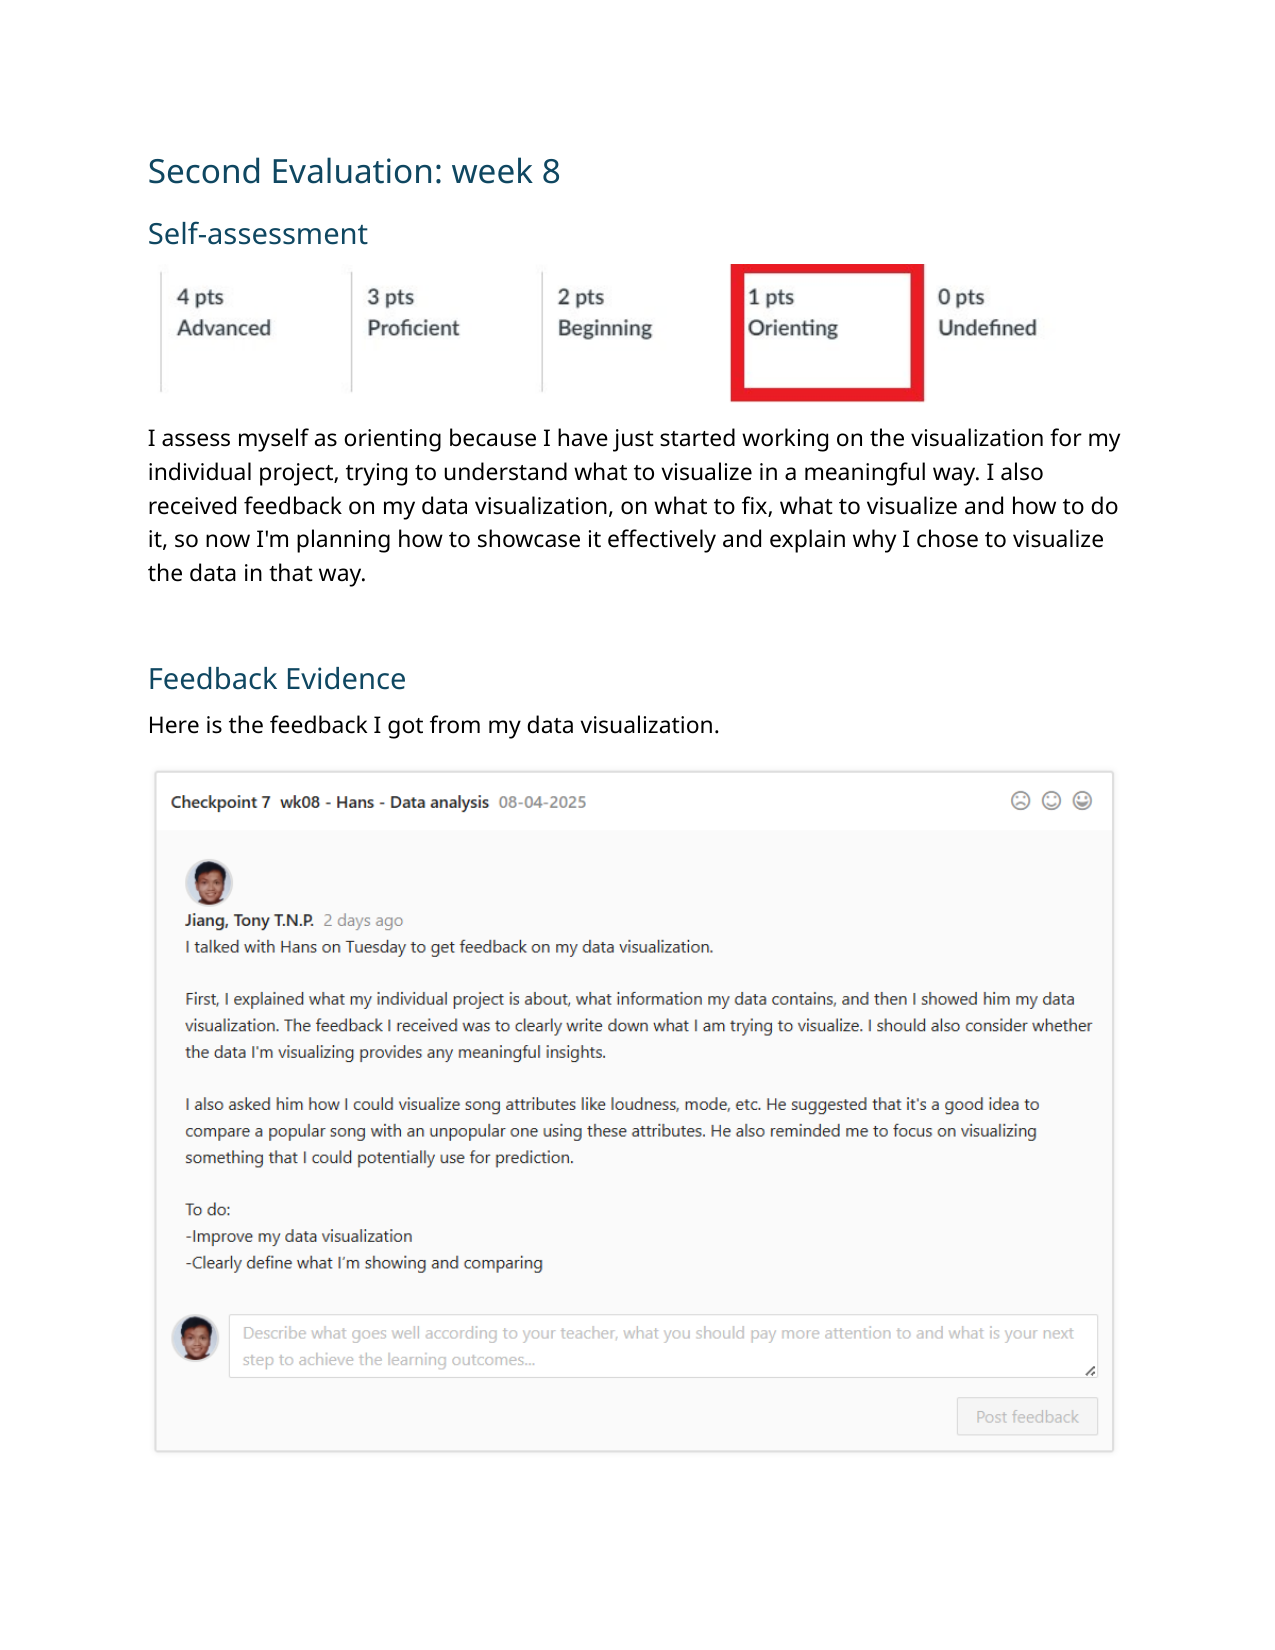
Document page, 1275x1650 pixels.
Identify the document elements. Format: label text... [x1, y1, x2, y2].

picture [147, 264, 1127, 403]
text Feedback Evidence [148, 658, 1127, 698]
text Here is the feedback I got from my data visualization. [148, 709, 1127, 740]
picture [147, 759, 1128, 1461]
text Self-assessment [148, 213, 1127, 253]
text I assess myself as orienting because I have just started working on the visualization for my individual project, trying to understand what to visualize in a meaningful way. I also received feedback on my data visualization, on what to fix, what to visualize and how to do it, so now I'm planning how to showcase it effectively and explain why I chose to visualize the data in that way. [148, 422, 1127, 588]
text Second Evaluation: week 8 [148, 148, 1127, 193]
